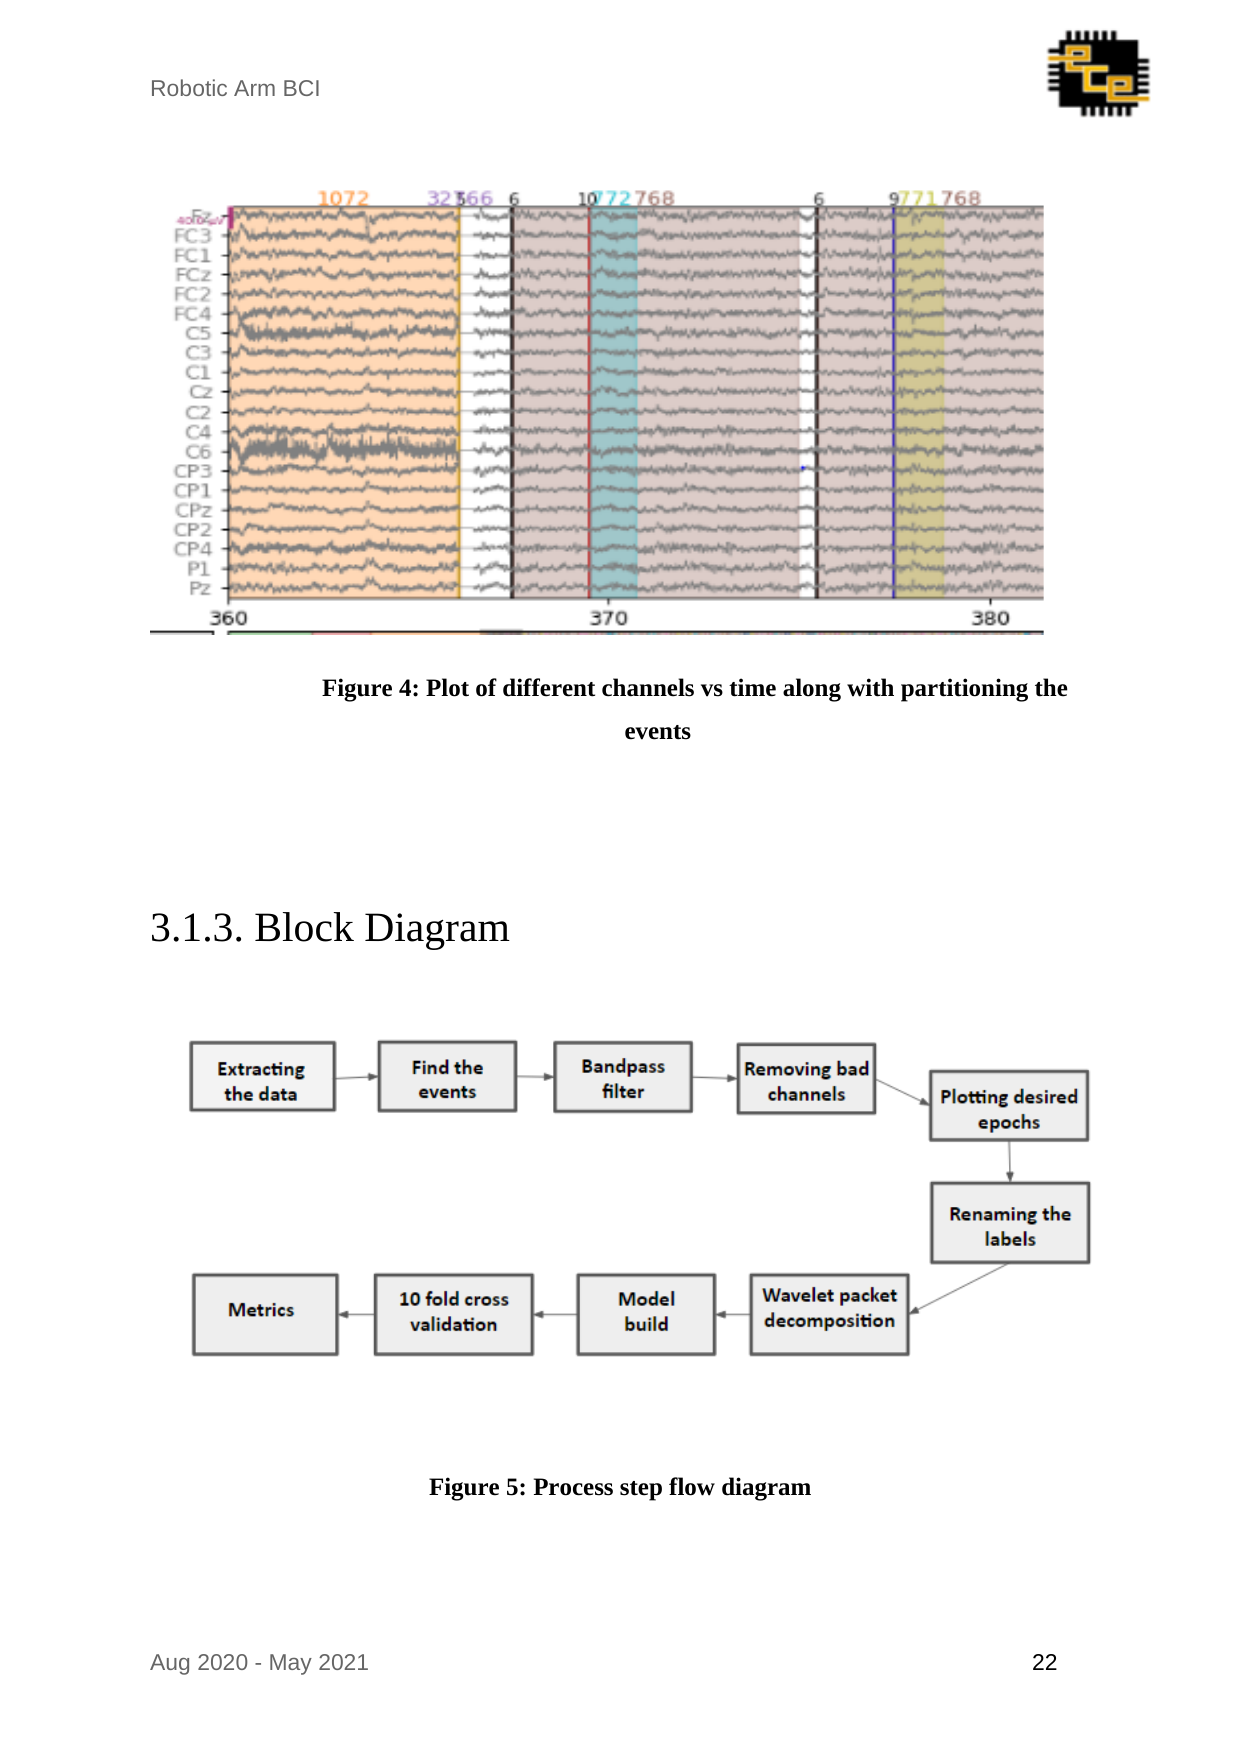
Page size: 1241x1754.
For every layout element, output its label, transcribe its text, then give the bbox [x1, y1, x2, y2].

picture [168, 1017, 1109, 1391]
picture [150, 172, 1044, 635]
picture [1020, 18, 1185, 141]
text 3.1.3. Block Diagram [150, 902, 1090, 950]
text Figure 4: Plot of different channels vs time along with partitioning the events [225, 673, 1090, 744]
